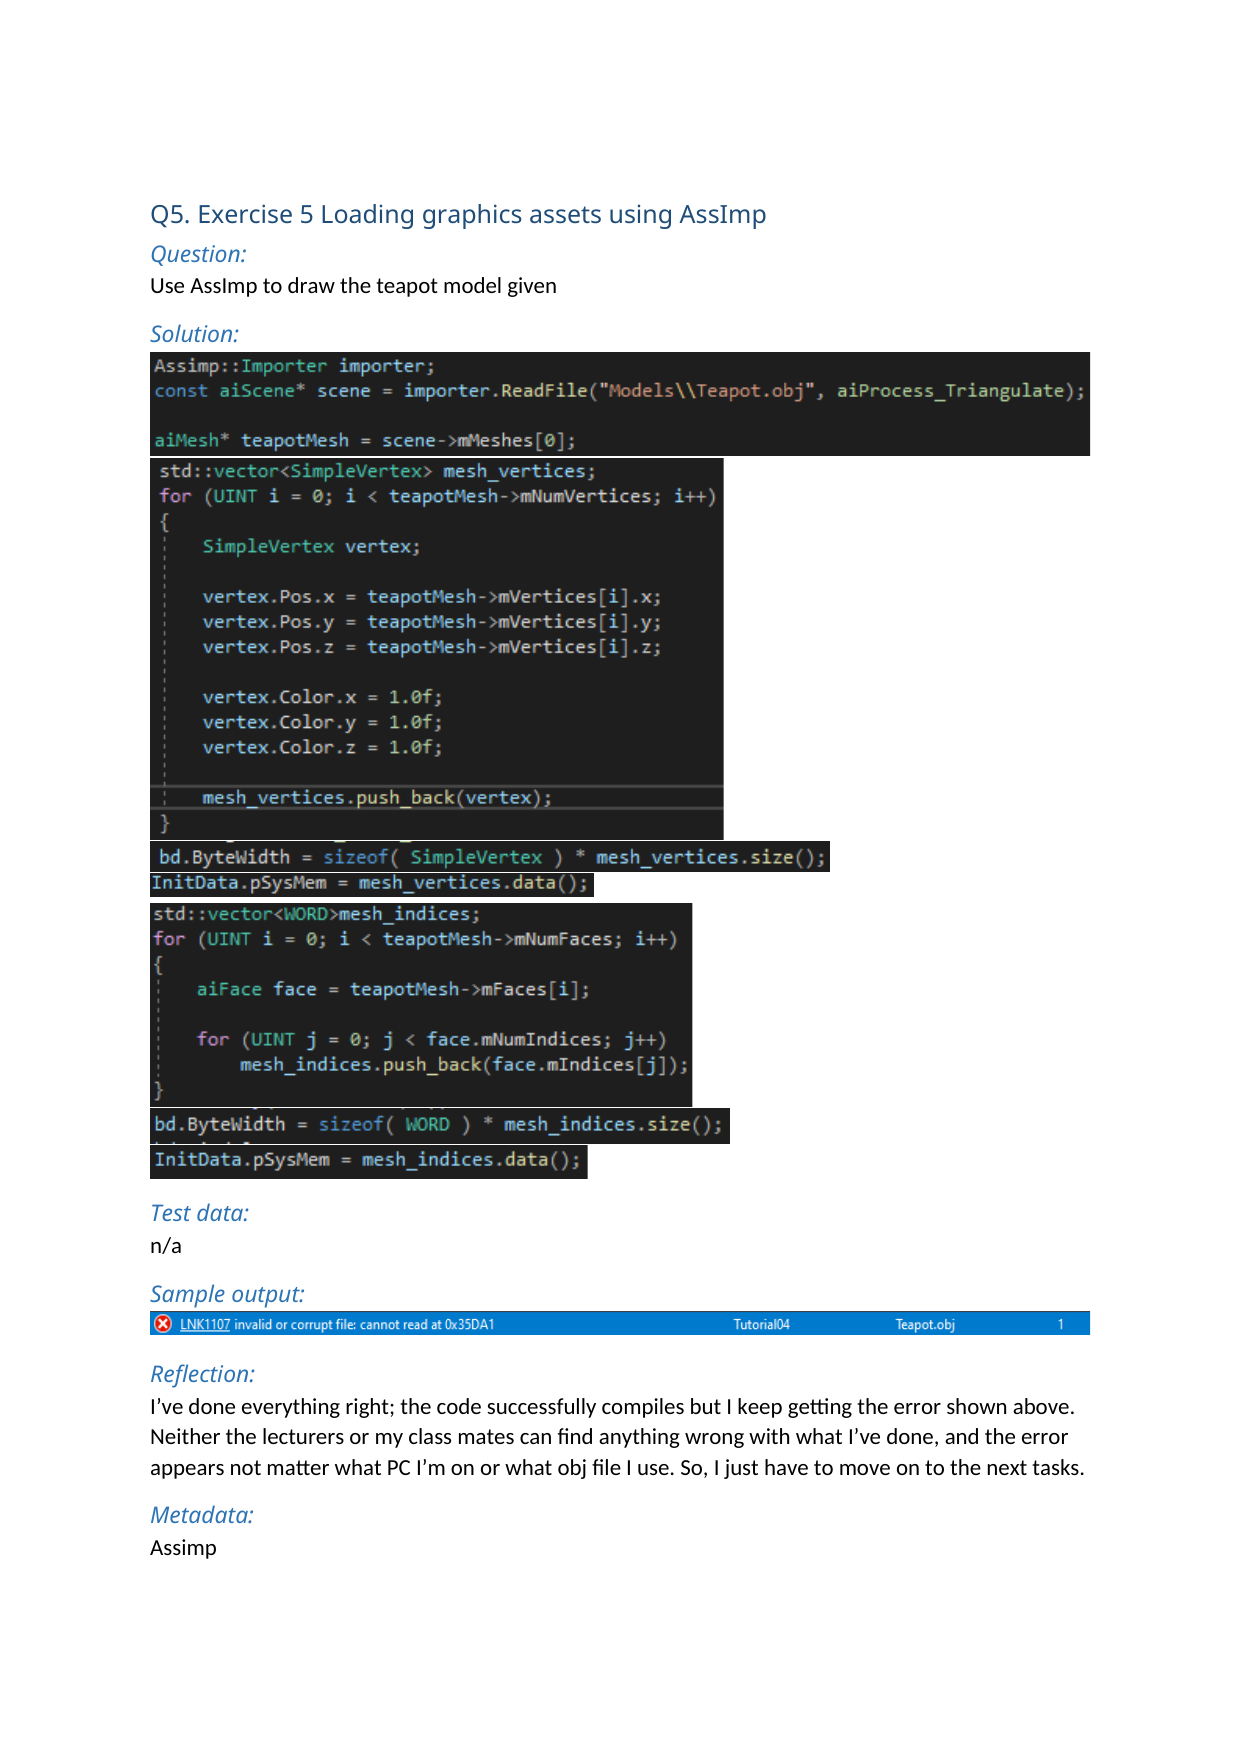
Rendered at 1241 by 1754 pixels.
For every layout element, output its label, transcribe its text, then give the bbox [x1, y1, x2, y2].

picture [150, 458, 724, 840]
subtitle Q5. Exercise 5 Loading graphics assets using AssImp [150, 197, 1090, 231]
picture [150, 873, 594, 897]
subtitle Solution: [150, 318, 1090, 350]
text Assimp [150, 1533, 1090, 1561]
text Use AssImp to draw the teapot model given [150, 272, 1090, 299]
picture [150, 1145, 588, 1179]
picture [150, 841, 830, 872]
subtitle Test data: [150, 1197, 1090, 1228]
text n/a [150, 1231, 1090, 1259]
subtitle Question: [150, 238, 1090, 269]
subtitle Sample output: [150, 1278, 1090, 1309]
picture [150, 903, 693, 1107]
picture [150, 352, 1091, 456]
subtitle Reflection: [150, 1358, 1090, 1390]
text I’ve done everything right; the code successfully compiles but I keep getting the error shown above. Neither the lecturers or my class mates can find anything wrong with what I’ve done, and the error appears not matter what PC I’m on or what obj file I use. So, I just have to move on to the next tasks. [150, 1392, 1090, 1481]
picture [150, 1311, 1091, 1335]
subtitle Metadata: [150, 1499, 1090, 1531]
picture [150, 1108, 730, 1144]
